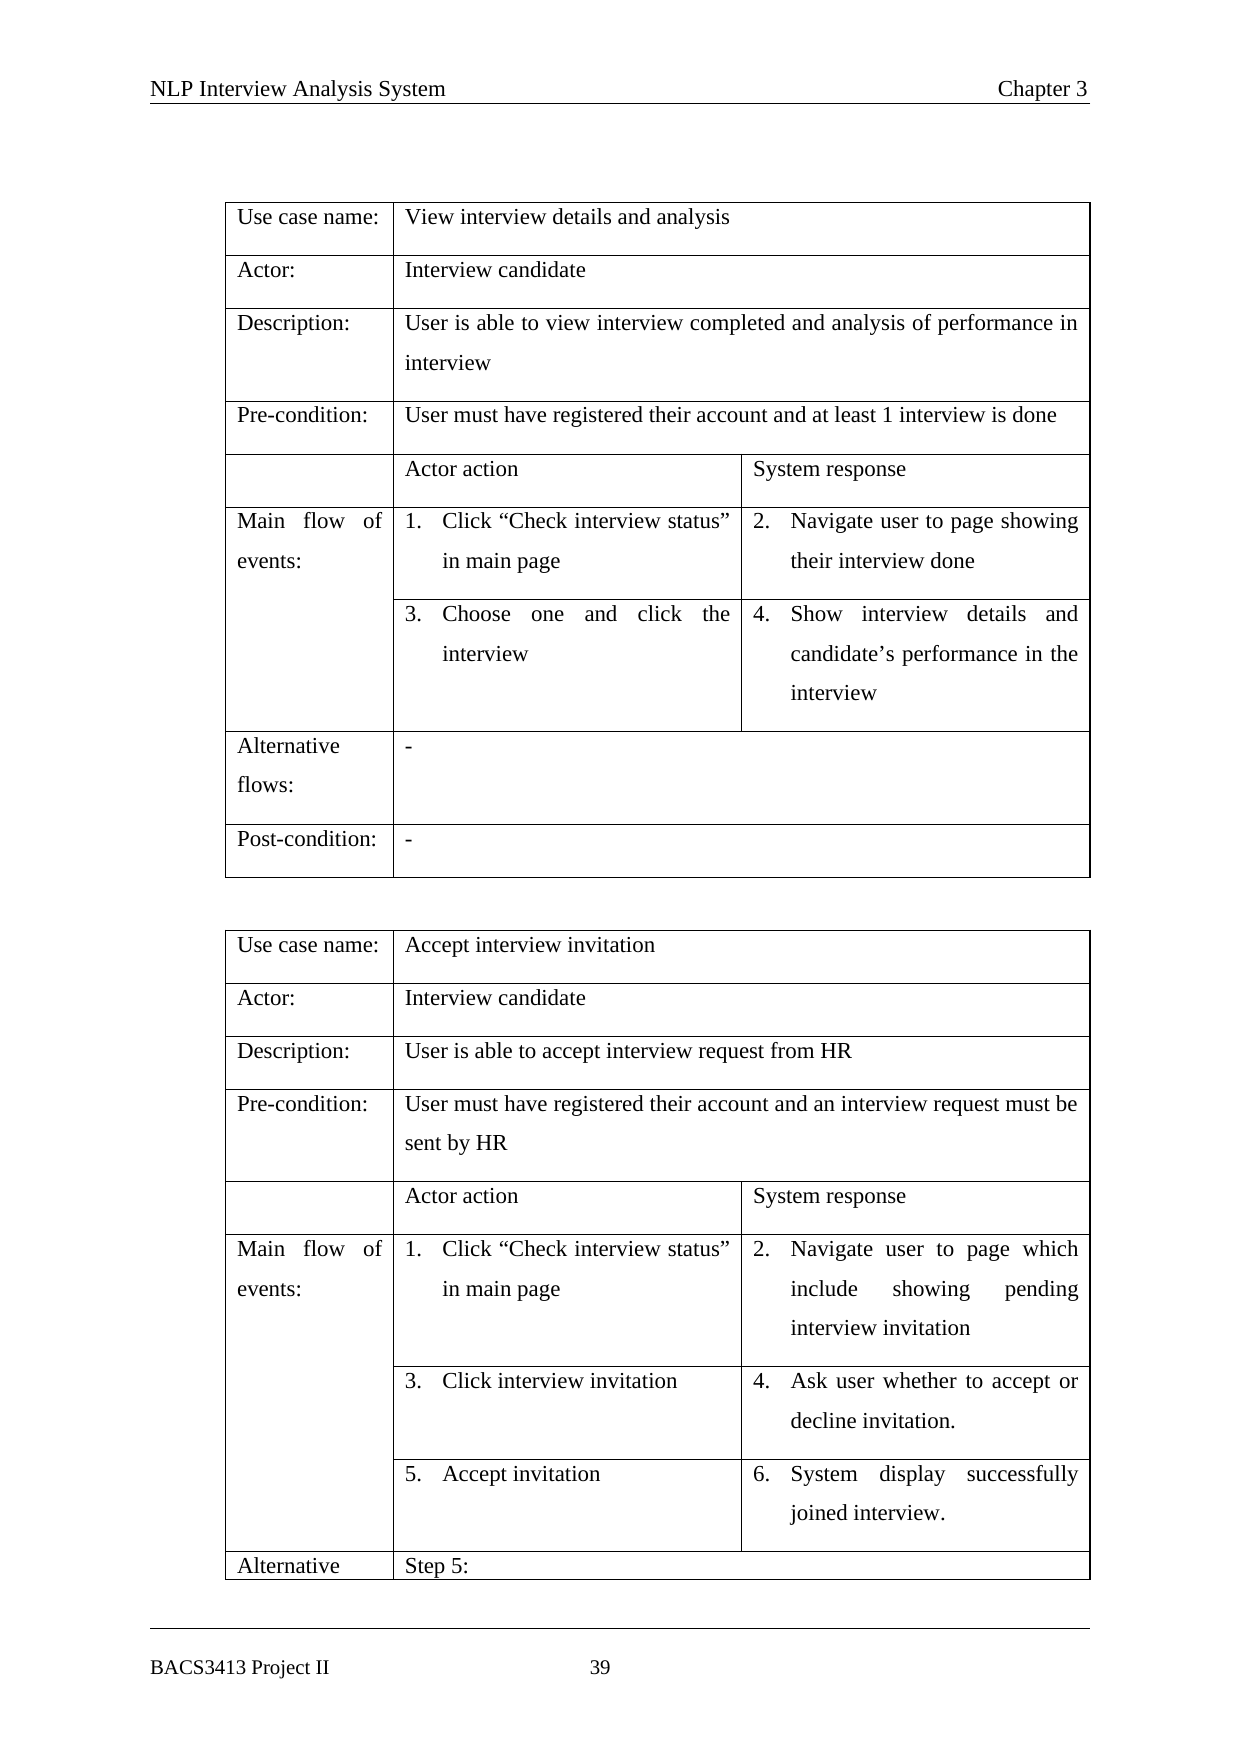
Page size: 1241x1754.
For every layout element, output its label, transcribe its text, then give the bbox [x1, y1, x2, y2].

table_cell Click “Check interview status” in main page [394, 1235, 741, 1366]
table_cell [226, 455, 393, 507]
table_cell Alternative flows: [226, 732, 393, 823]
table_cell User must have registered their account and at least 1 interview is done [394, 402, 1089, 453]
table_cell Click “Check interview status” in main page [394, 508, 741, 599]
table_cell Pre-condition: [226, 402, 393, 453]
table_cell Click interview invitation [394, 1367, 741, 1459]
table_cell Show interview details and candidate’s performance in the interview [742, 600, 1089, 731]
table_cell Post-condition: [226, 825, 393, 877]
table_cell Interview candidate [394, 984, 1089, 1036]
table_header Use case name: [226, 931, 393, 983]
table_cell Description: [226, 1037, 393, 1089]
table_header Use case name: [226, 203, 393, 255]
table_cell - [394, 732, 1089, 823]
table_cell System display successfully joined interview. [742, 1460, 1089, 1551]
table_header Accept interview invitation [394, 931, 1089, 983]
table_cell Main flow of events: [226, 1235, 393, 1551]
table_cell Navigate user to page which include showing pending interview invitation [742, 1235, 1089, 1366]
table_cell System response [742, 455, 1089, 507]
table_cell Pre-condition: [226, 1090, 393, 1181]
table_cell Description: [226, 309, 393, 401]
table_cell User must have registered their account and an interview request must be sent by HR [394, 1090, 1089, 1181]
table_header View interview details and analysis [394, 203, 1089, 255]
table_cell - [394, 825, 1089, 877]
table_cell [394, 1552, 1089, 1578]
table_cell Interview candidate [394, 256, 1089, 308]
table_cell User is able to view interview completed and analysis of performance in interview [394, 309, 1089, 401]
table_cell Main flow of events: [226, 508, 393, 731]
table_cell Alternative flows: [226, 1552, 393, 1578]
table_cell User is able to accept interview request from HR [394, 1037, 1089, 1089]
table_cell Actor action [394, 455, 741, 507]
table_cell Actor: [226, 984, 393, 1036]
table_cell Navigate user to page showing their interview done [742, 508, 1089, 599]
table_cell System response [742, 1182, 1089, 1234]
table_cell Choose one and click the interview [394, 600, 741, 731]
table_cell Actor action [394, 1182, 741, 1234]
table_cell Ask user whether to accept or decline invitation. [742, 1367, 1089, 1459]
table_cell [226, 1182, 393, 1234]
table_cell Accept invitation [394, 1460, 741, 1551]
table_cell Actor: [226, 256, 393, 308]
